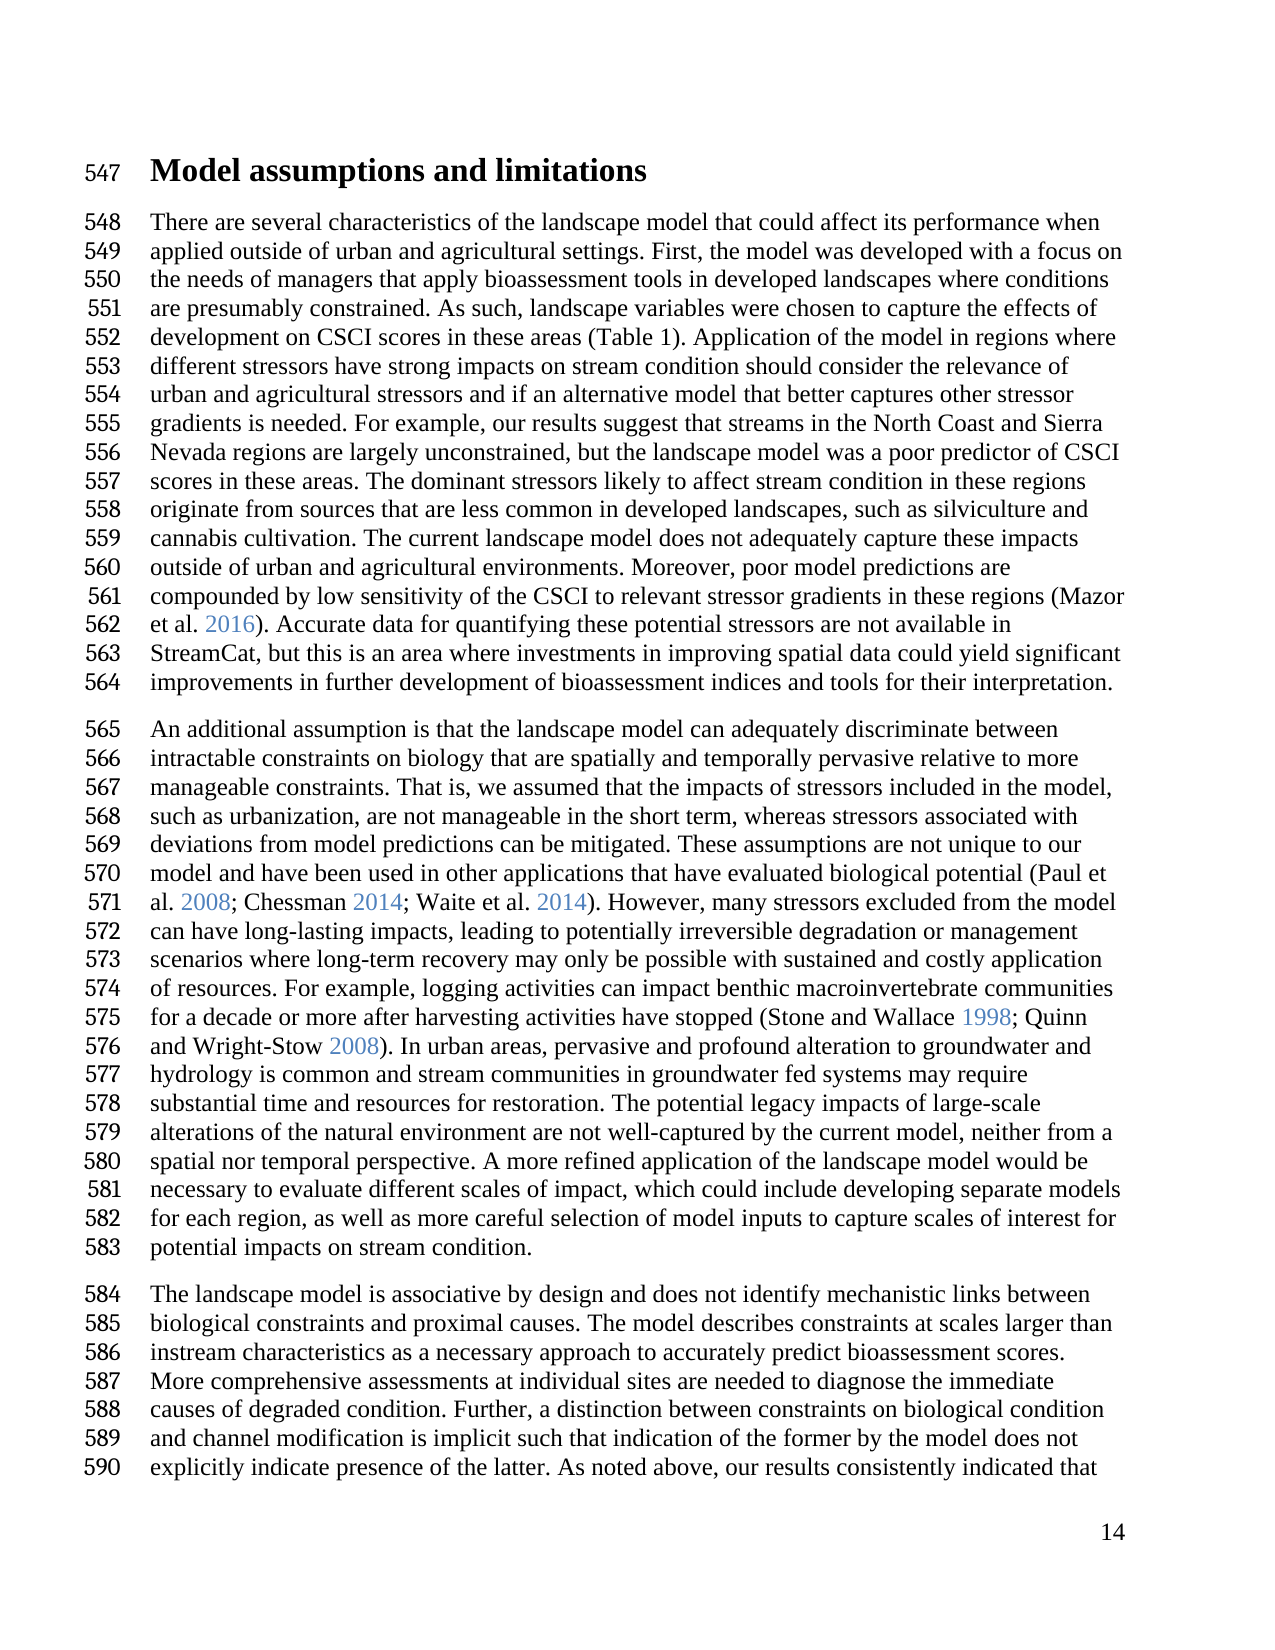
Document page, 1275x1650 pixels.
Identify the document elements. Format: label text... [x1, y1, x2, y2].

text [150, 1279, 1125, 1481]
text An additional assumption is that the landscape model can adequately discriminate between intractable constraints on biology that are spatially and temporally pervasive relative to more manageable constraints. That is, we assumed that the impacts of stressors included in the model, such as urbanization, are not manageable in the short term, whereas stressors associated with deviations from model predictions can be mitigated. These assumptions are not unique to our model and have been used in other applications that have evaluated biological potential (Paul et al. 2008; Chessman 2014; Waite et al. 2014). However, many stressors excluded from the model can have long-lasting impacts, leading to potentially irreversible degradation or management scenarios where long-term recovery may only be possible with sustained and costly application of resources. For example, logging activities can impact benthic macroinvertebrate communities for a decade or more after harvesting activities have stopped (Stone and Wallace 1998; Quinn and Wright-Stow 2008). In urban areas, pervasive and profound alteration to groundwater and hydrology is common and stream communities in groundwater fed systems may require substantial time and resources for restoration. The potential legacy impacts of large-scale alterations of the natural environment are not well-captured by the current model, neither from a spatial nor temporal perspective. A more refined application of the landscape model would be necessary to evaluate different scales of impact, which could include developing separate models for each region, as well as more careful selection of model inputs to capture scales of interest for potential impacts on stream condition. [150, 714, 1125, 1261]
subtitle Model assumptions and limitations [150, 150, 1125, 188]
text There are several characteristics of the landscape model that could affect its performance when applied outside of urban and agricultural settings. First, the model was developed with a focus on the needs of managers that apply bioassessment tools in developed landscapes where conditions are presumably constrained. As such, landscape variables were chosen to capture the effects of development on CSCI scores in these areas (Table 1). Application of the model in regions where different stressors have strong impacts on stream condition should consider the relevance of urban and agricultural stressors and if an alternative model that better captures other stressor gradients is needed. For example, our results suggest that streams in the North Coast and Sierra Nevada regions are largely unconstrained, but the landscape model was a poor predictor of CSCI scores in these areas. The dominant stressors likely to affect stream condition in these regions originate from sources that are less common in developed landscapes, such as silviculture and cannabis cultivation. The current landscape model does not adequately capture these impacts outside of urban and agricultural environments. Moreover, poor model predictions are compounded by low sensitivity of the CSCI to relevant stressor gradients in these regions (Mazor et al. 2016). Accurate data for quantifying these potential stressors are not available in StreamCat, but this is an area where investments in improving spatial data could yield significant improvements in further development of bioassessment indices and tools for their interpretation. [150, 207, 1125, 696]
